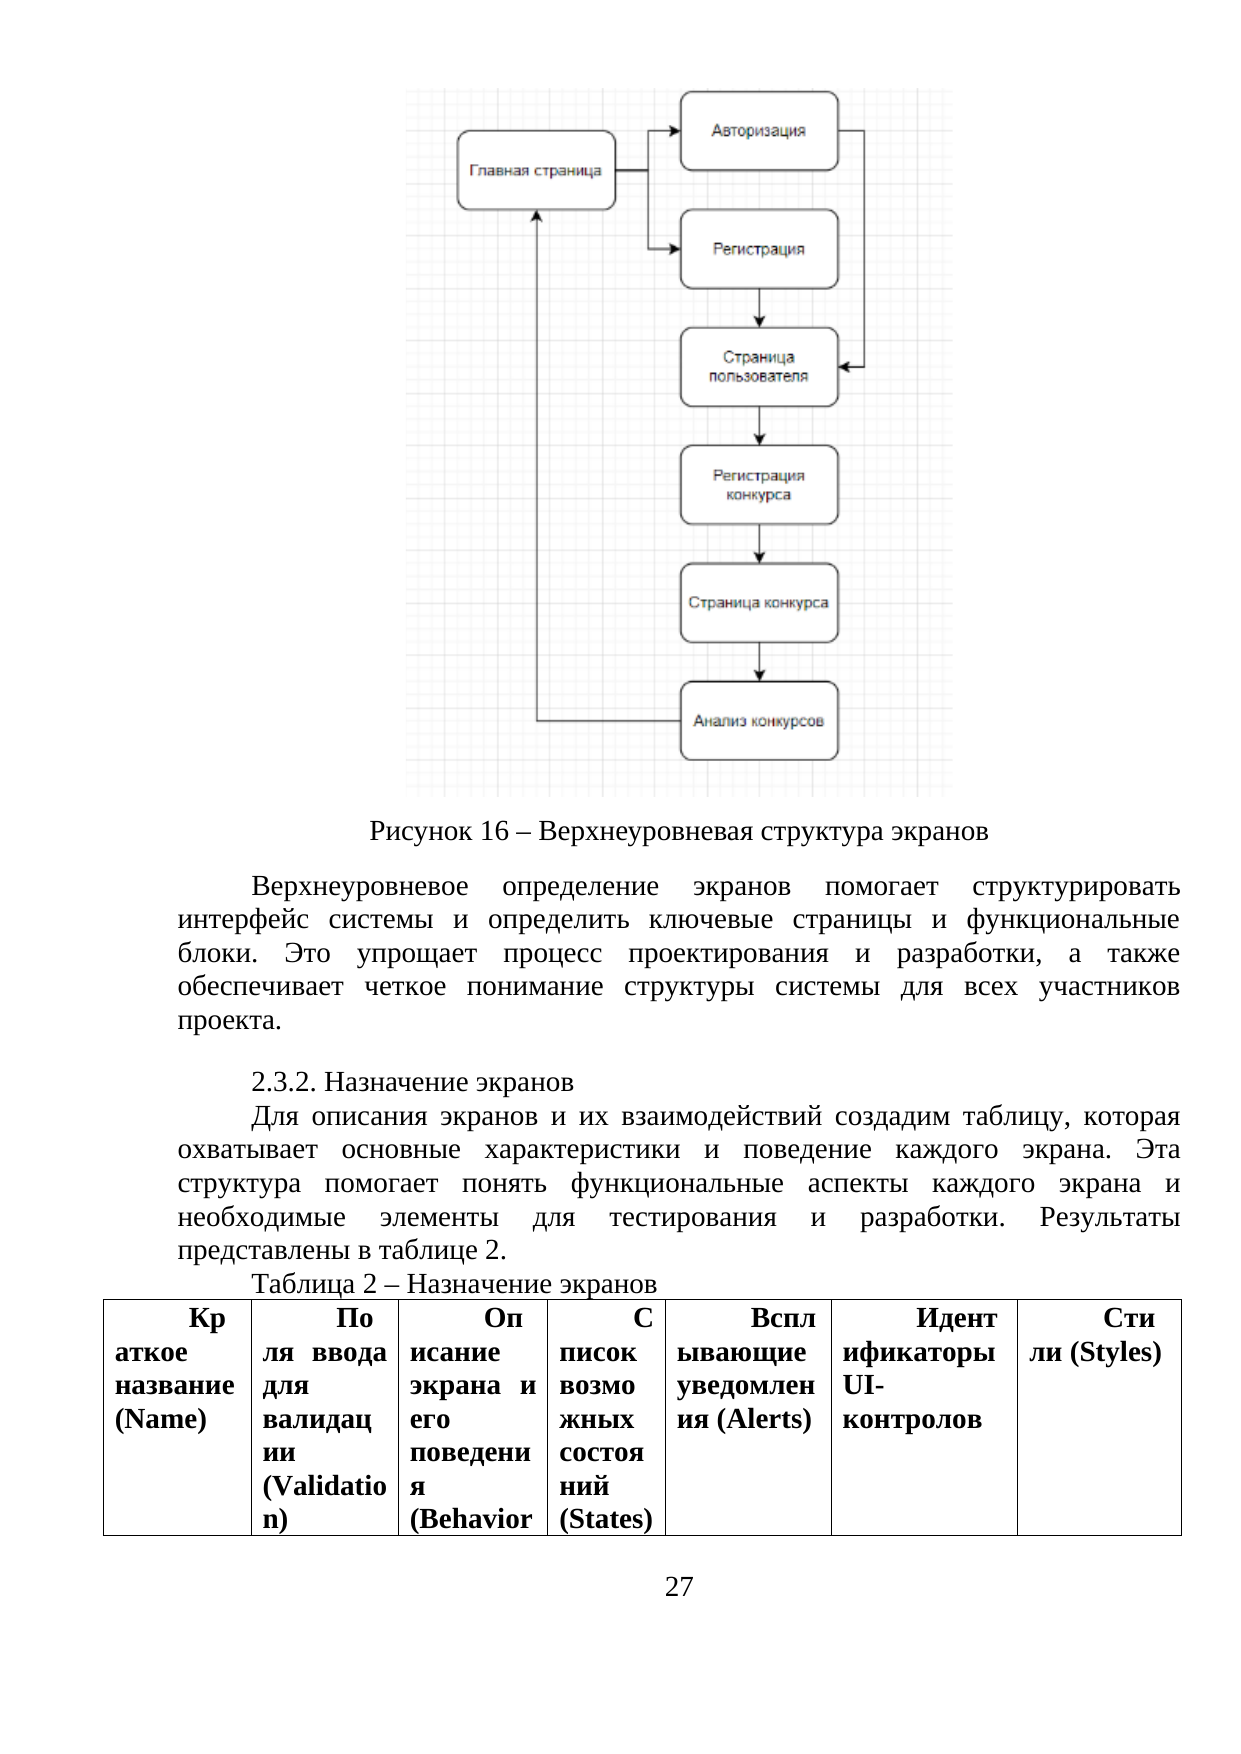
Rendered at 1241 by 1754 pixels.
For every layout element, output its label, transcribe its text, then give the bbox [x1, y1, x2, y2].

table_header Стили (Styles) [1018, 1300, 1181, 1535]
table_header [666, 1300, 831, 1535]
subtitle 2.3.2. Назначение экранов [177, 1064, 1181, 1098]
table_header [252, 1300, 398, 1535]
text Рисунок 16 – Верхнеуровневая структура экранов [177, 813, 1181, 847]
picture [405, 88, 953, 797]
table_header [548, 1300, 665, 1535]
text Для описания экранов и их взаимодействий создадим таблицу, которая охватывает основные характеристики и поведение каждого экрана. Эта структура помогает понять функциональные аспекты каждого экрана и необходимые элементы для тестирования и разработки. Результаты представлены в таблице 2. [177, 1098, 1181, 1266]
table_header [832, 1300, 1017, 1535]
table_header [104, 1300, 251, 1535]
text Таблица 2 – Назначение экранов [177, 1266, 1181, 1299]
text Верхнеуровневое определение экранов помогает структурировать интерфейс системы и определить ключевые страницы и функциональные блоки. Это упрощает процесс проектирования и разработки, а также обеспечивает четкое понимание структуры системы для всех участников проекта. [177, 868, 1181, 1035]
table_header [399, 1300, 547, 1535]
